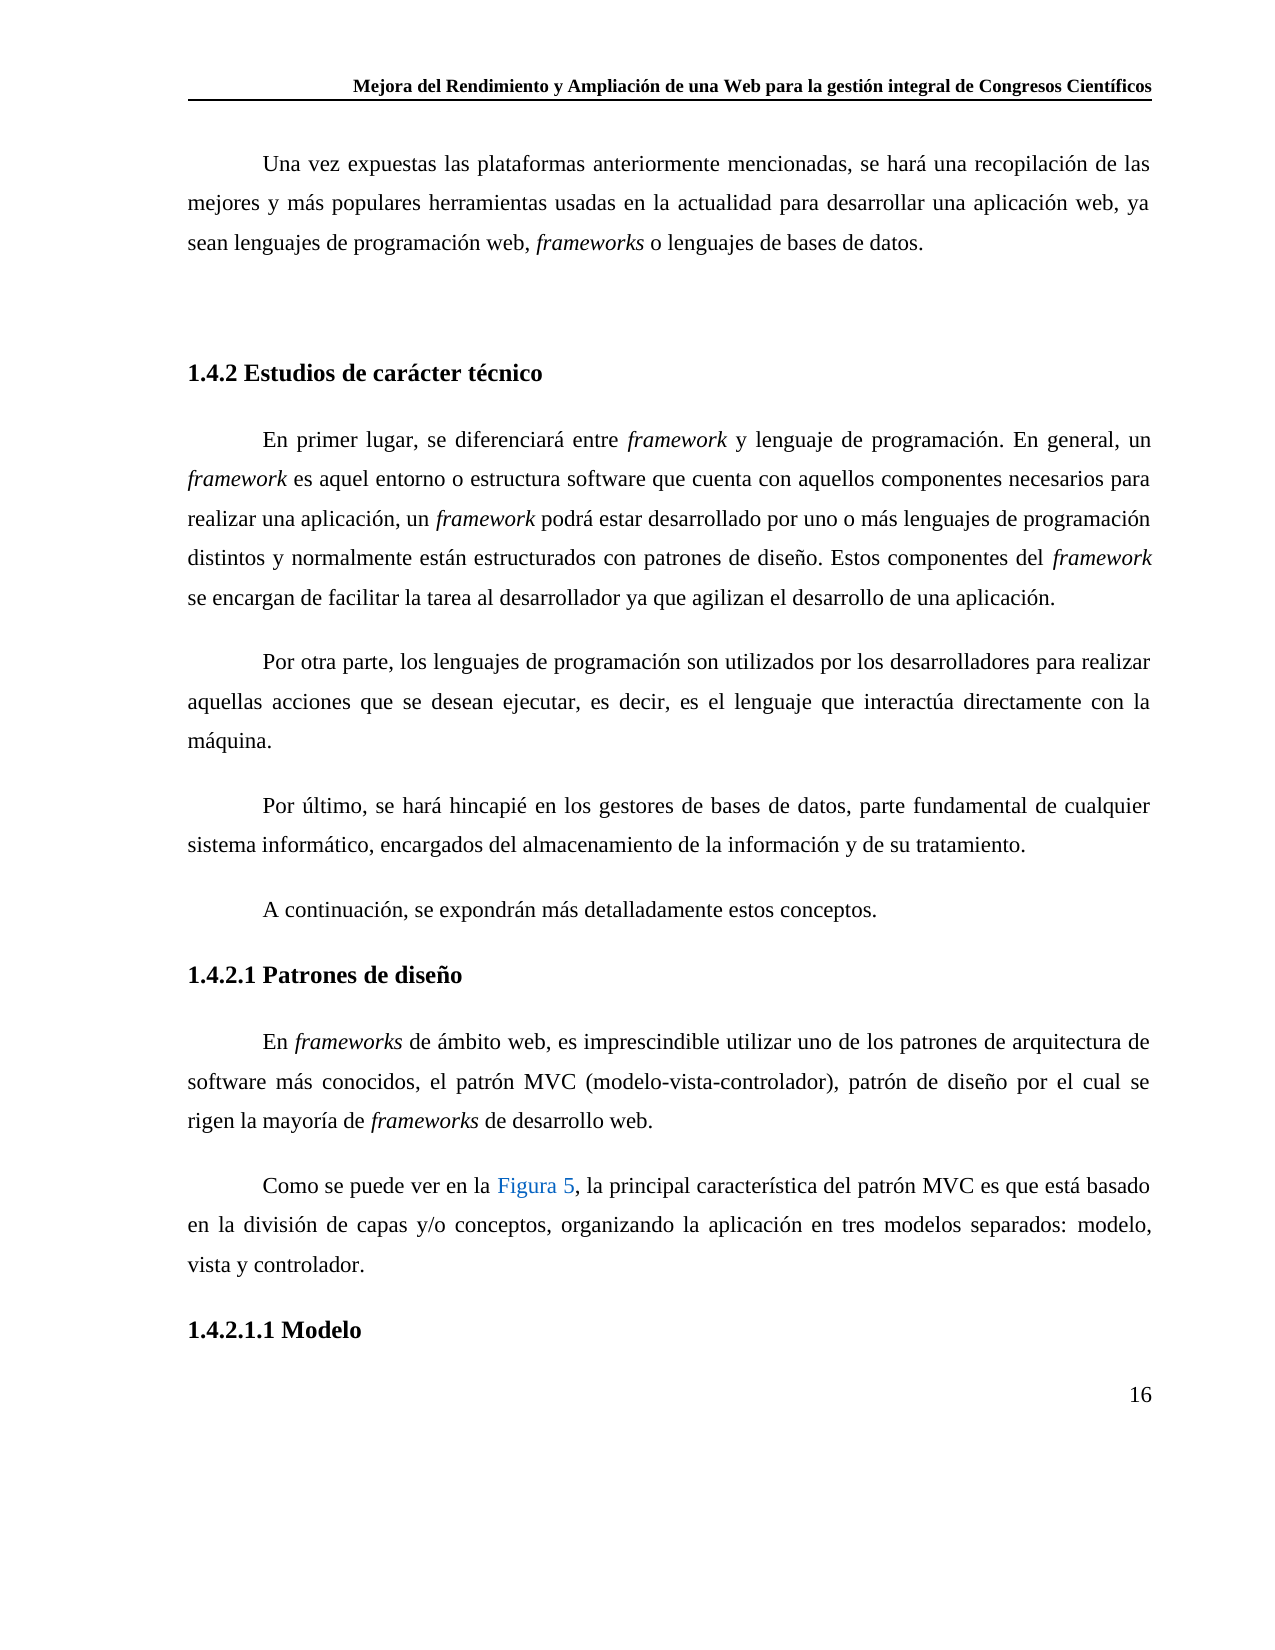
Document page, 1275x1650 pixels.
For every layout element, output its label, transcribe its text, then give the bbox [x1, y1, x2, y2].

text Por otra parte, los lenguajes de programación son utilizados por los desarrolladores para realizar aquellas acciones que se desean ejecutar, es decir, es el lenguaje que interactúa directamente con la máquina. [187, 648, 1152, 754]
text En frameworks de ámbito web, es imprescindible utilizar uno de los patrones de arquitectura de software más conocidos, el patrón MVC (modelo-vista-controlador), patrón de diseño por el cual se rigen la mayoría de frameworks de desarrollo web. [187, 1028, 1152, 1134]
subtitle 1.4.2.1 Patrones de diseño [187, 960, 1152, 989]
text A continuación, se expondrán más detalladamente estos conceptos. [187, 896, 1152, 922]
text Una vez expuestas las plataformas anteriormente mencionadas, se hará una recopilación de las mejores y más populares herramientas usadas en la actualidad para desarrollar una aplicación web, ya sean lenguajes de programación web, frameworks o lenguajes de bases de datos. [187, 150, 1152, 255]
subtitle 1.4.2 Estudios de carácter técnico [187, 358, 1152, 387]
text Por último, se hará hincapié en los gestores de bases de datos, parte fundamental de cualquier sistema informático, encargados del almacenamiento de la información y de su tratamiento. [187, 792, 1152, 858]
text Como se puede ver en la Figura 5, la principal característica del patrón MVC es que está basado en la división de capas y/o conceptos, organizando la aplicación en tres modelos separados: modelo, vista y controlador. [187, 1172, 1152, 1277]
text 1.4.2.1.1 Modelo [187, 1315, 1152, 1344]
text En primer lugar, se diferenciará entre framework y lenguaje de programación. En general, un framework es aquel entorno o estructura software que cuenta con aquellos componentes necesarios para realizar una aplicación, un framework podrá estar desarrollado por uno o más lenguajes de programación distintos y normalmente están estructurados con patrones de diseño. Estos componentes del framework se encargan de facilitar la tarea al desarrollador ya que agilizan el desarrollo de una aplicación. [187, 426, 1152, 610]
